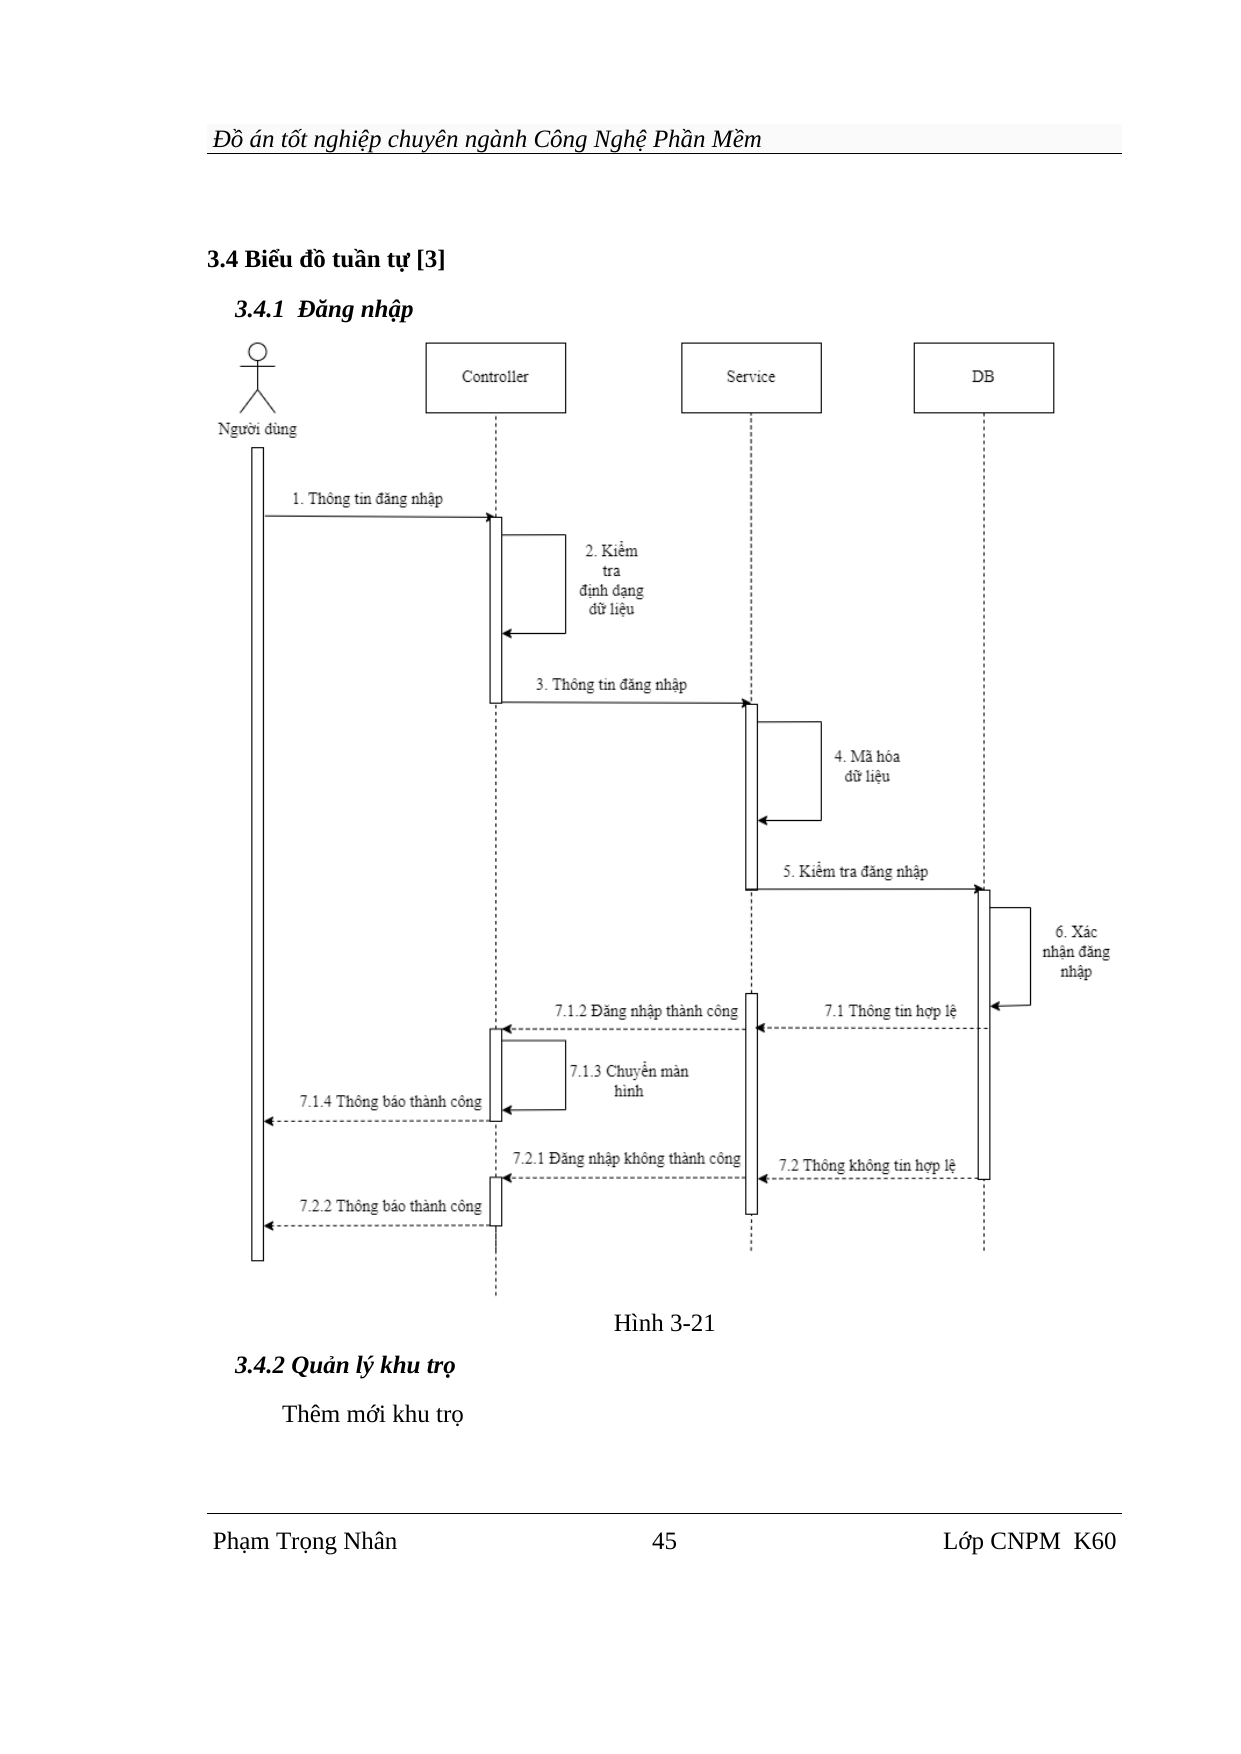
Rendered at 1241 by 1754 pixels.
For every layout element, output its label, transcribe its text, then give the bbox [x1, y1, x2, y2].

subtitle Quản lý khu trọ [235, 1350, 1122, 1378]
subtitle Biểu đồ tuần tự [207, 244, 1122, 273]
text Thêm mới khu trọ [223, 1399, 1122, 1428]
text Hình 3-10 Biểu đồ tuần tự đăng nhập [207, 1309, 1122, 1337]
subtitle Đăng nhập [235, 294, 1122, 323]
picture [206, 331, 1123, 1309]
